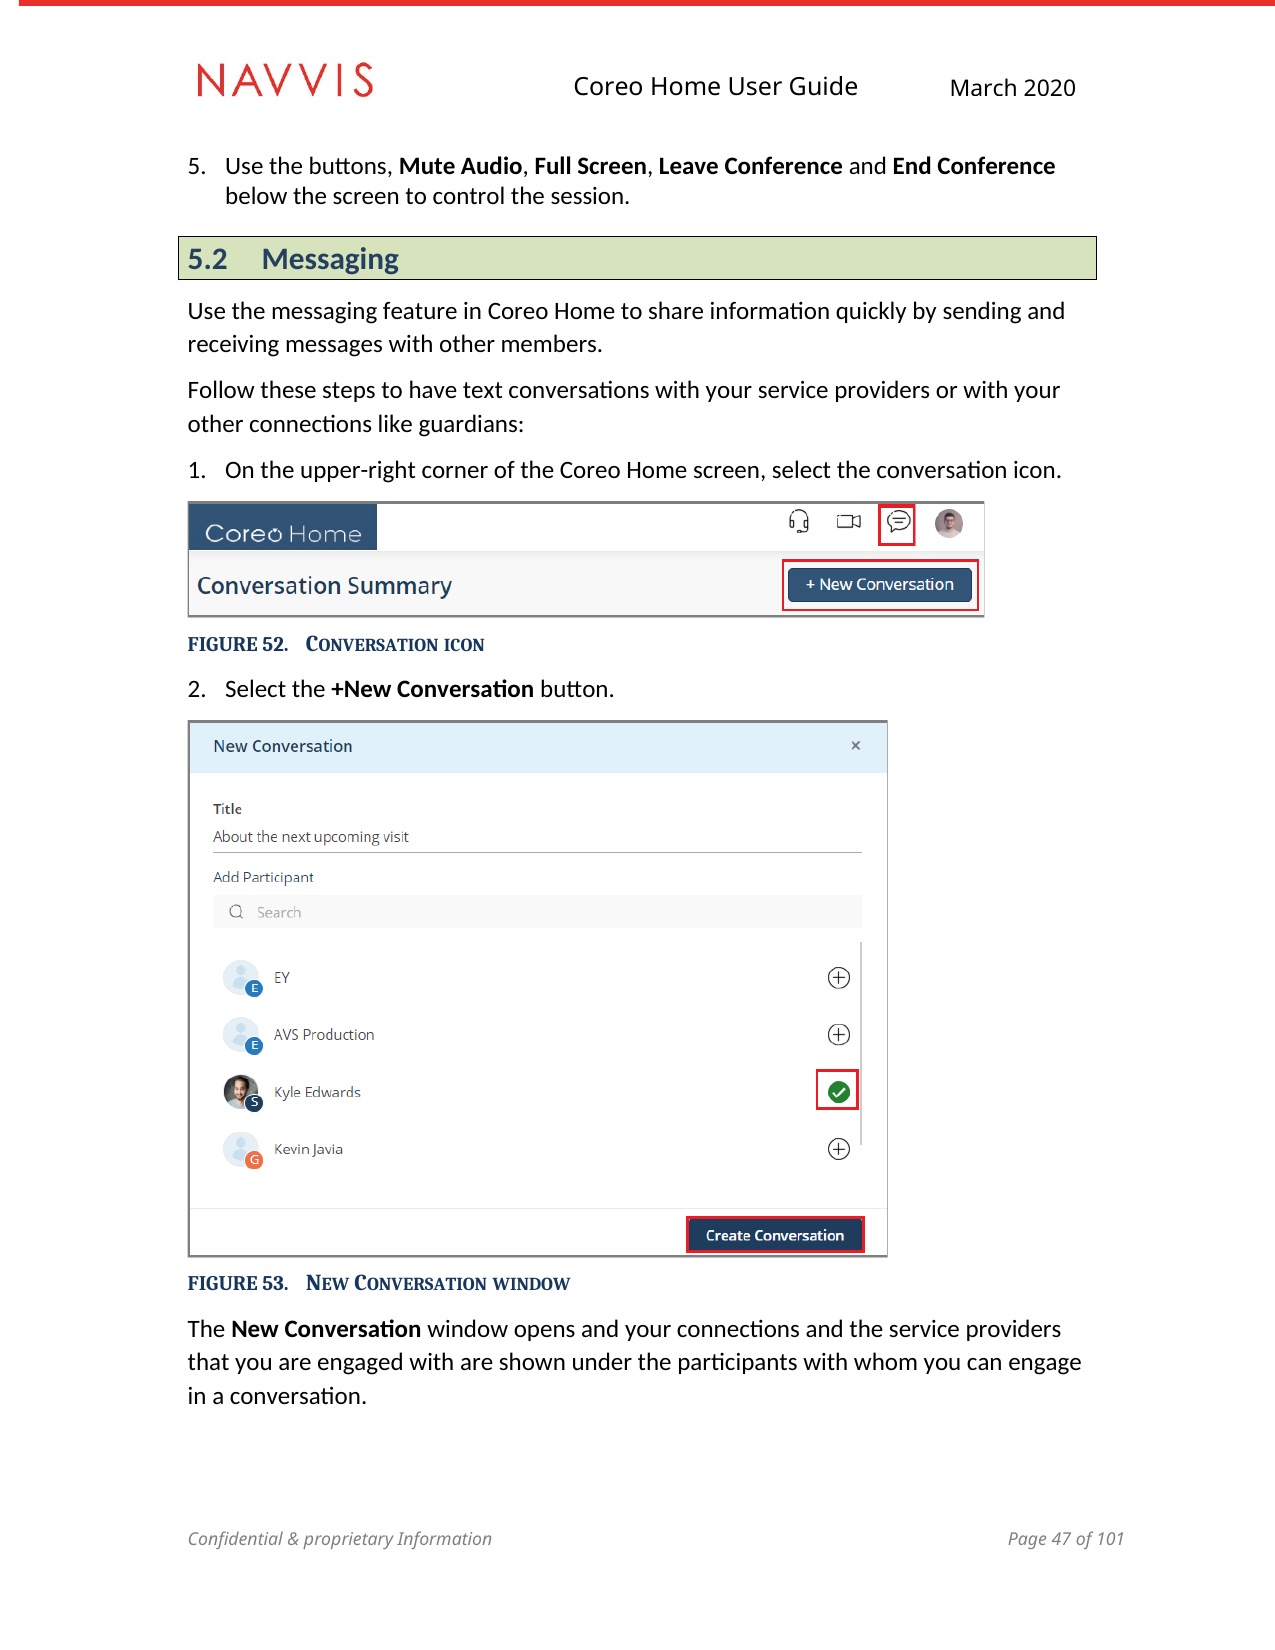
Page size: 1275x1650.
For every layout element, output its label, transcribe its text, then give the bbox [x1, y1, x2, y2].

text The New Conversation window opens and your connections and the service providers that you are engaged with are shown under the participants with whom you can engage in a conversation. [187, 1313, 1087, 1411]
list Select the +New Conversation button. [187, 673, 1087, 704]
picture [187, 501, 985, 618]
picture [187, 55, 383, 104]
subtitle Messaging [179, 237, 1096, 279]
text New Conversation window [187, 1270, 1087, 1297]
list On the upper-right corner of the Coreo Home screen, select the conversation icon. [187, 454, 1087, 485]
picture [187, 720, 888, 1258]
text Follow these steps to have text conversations with your service providers or with your other connections like guardians: [187, 374, 1087, 439]
text Conversation icon [187, 631, 1087, 657]
list Use the buttons, Mute Audio, Full Screen, Leave Conference and End Conference below the screen to control the session. [187, 150, 1087, 211]
text Use the messaging feature in Coreo Home to share information quickly by sending and receiving messages with other members. [187, 295, 1087, 359]
